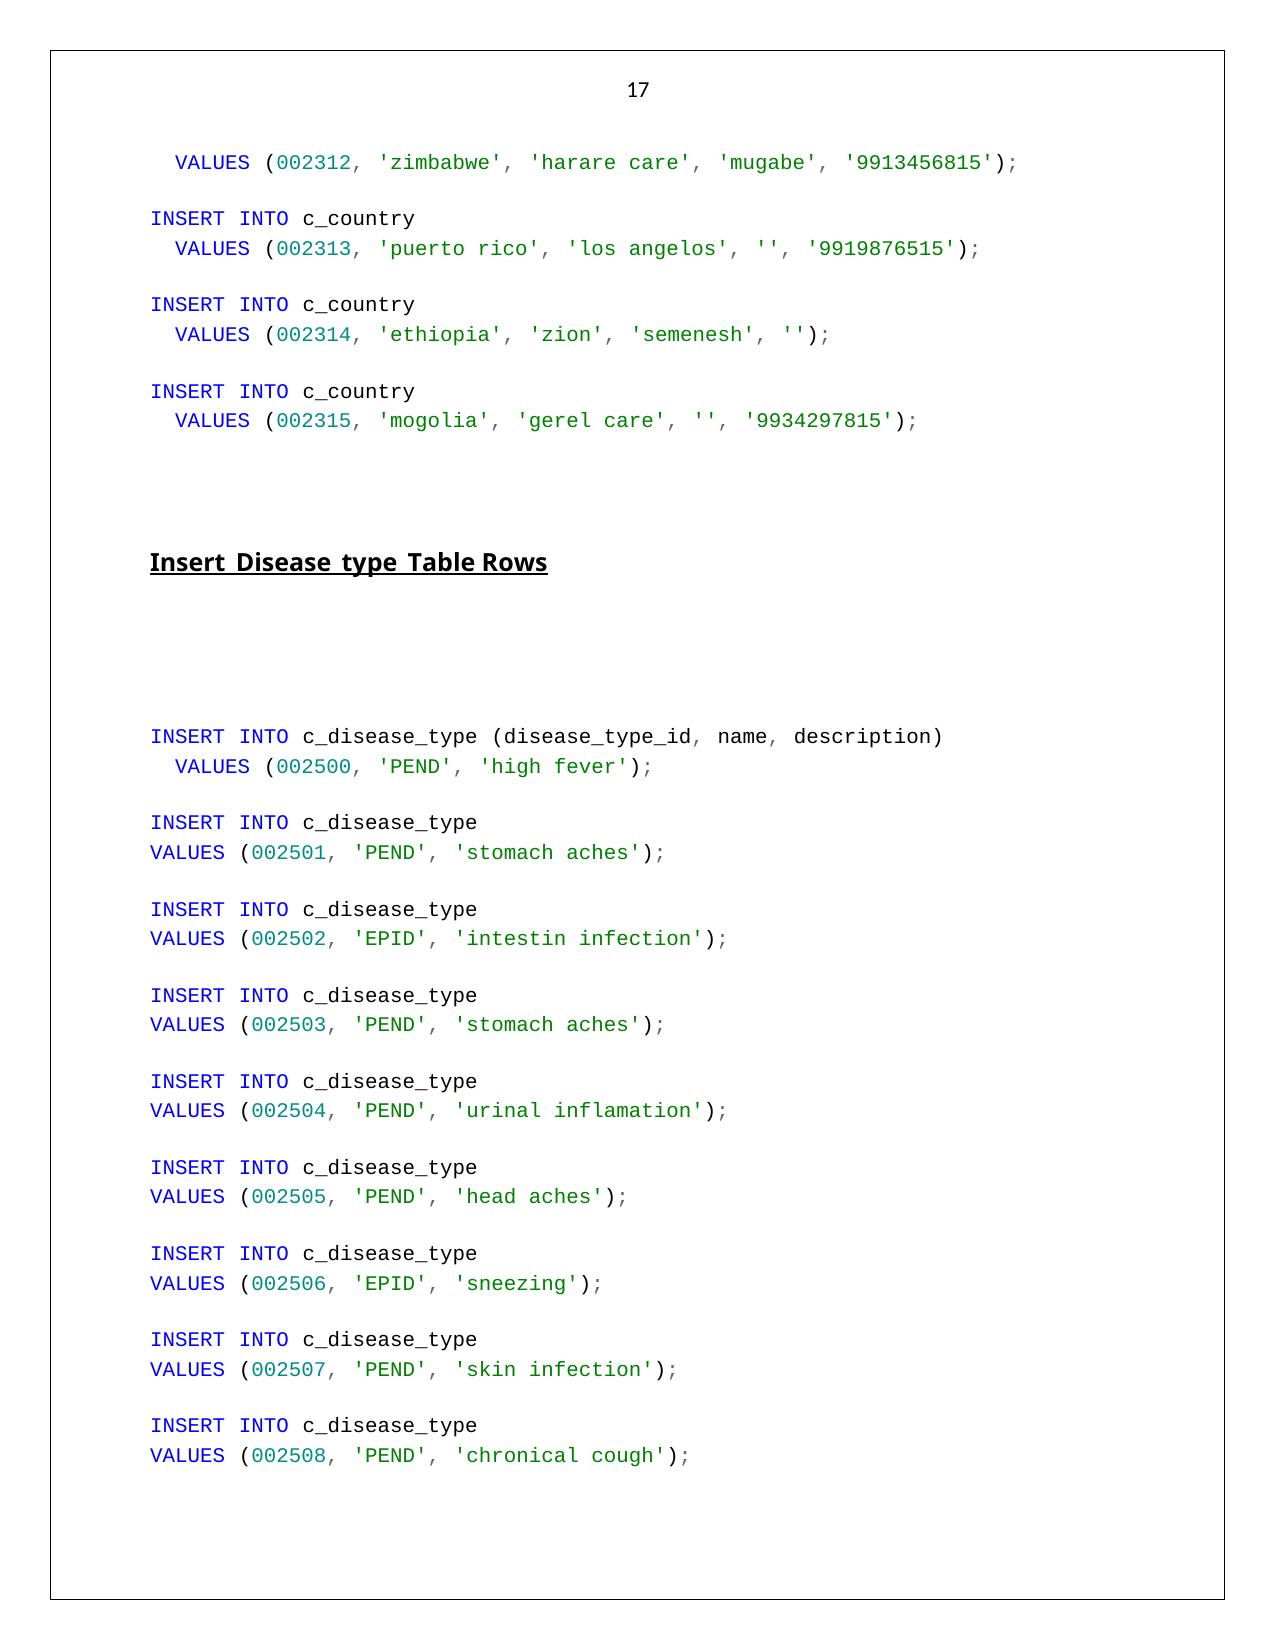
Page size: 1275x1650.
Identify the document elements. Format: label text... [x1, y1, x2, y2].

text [150, 150, 1125, 467]
text Insert_Disease_type_Table Rows [150, 544, 1125, 579]
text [150, 724, 1125, 1496]
